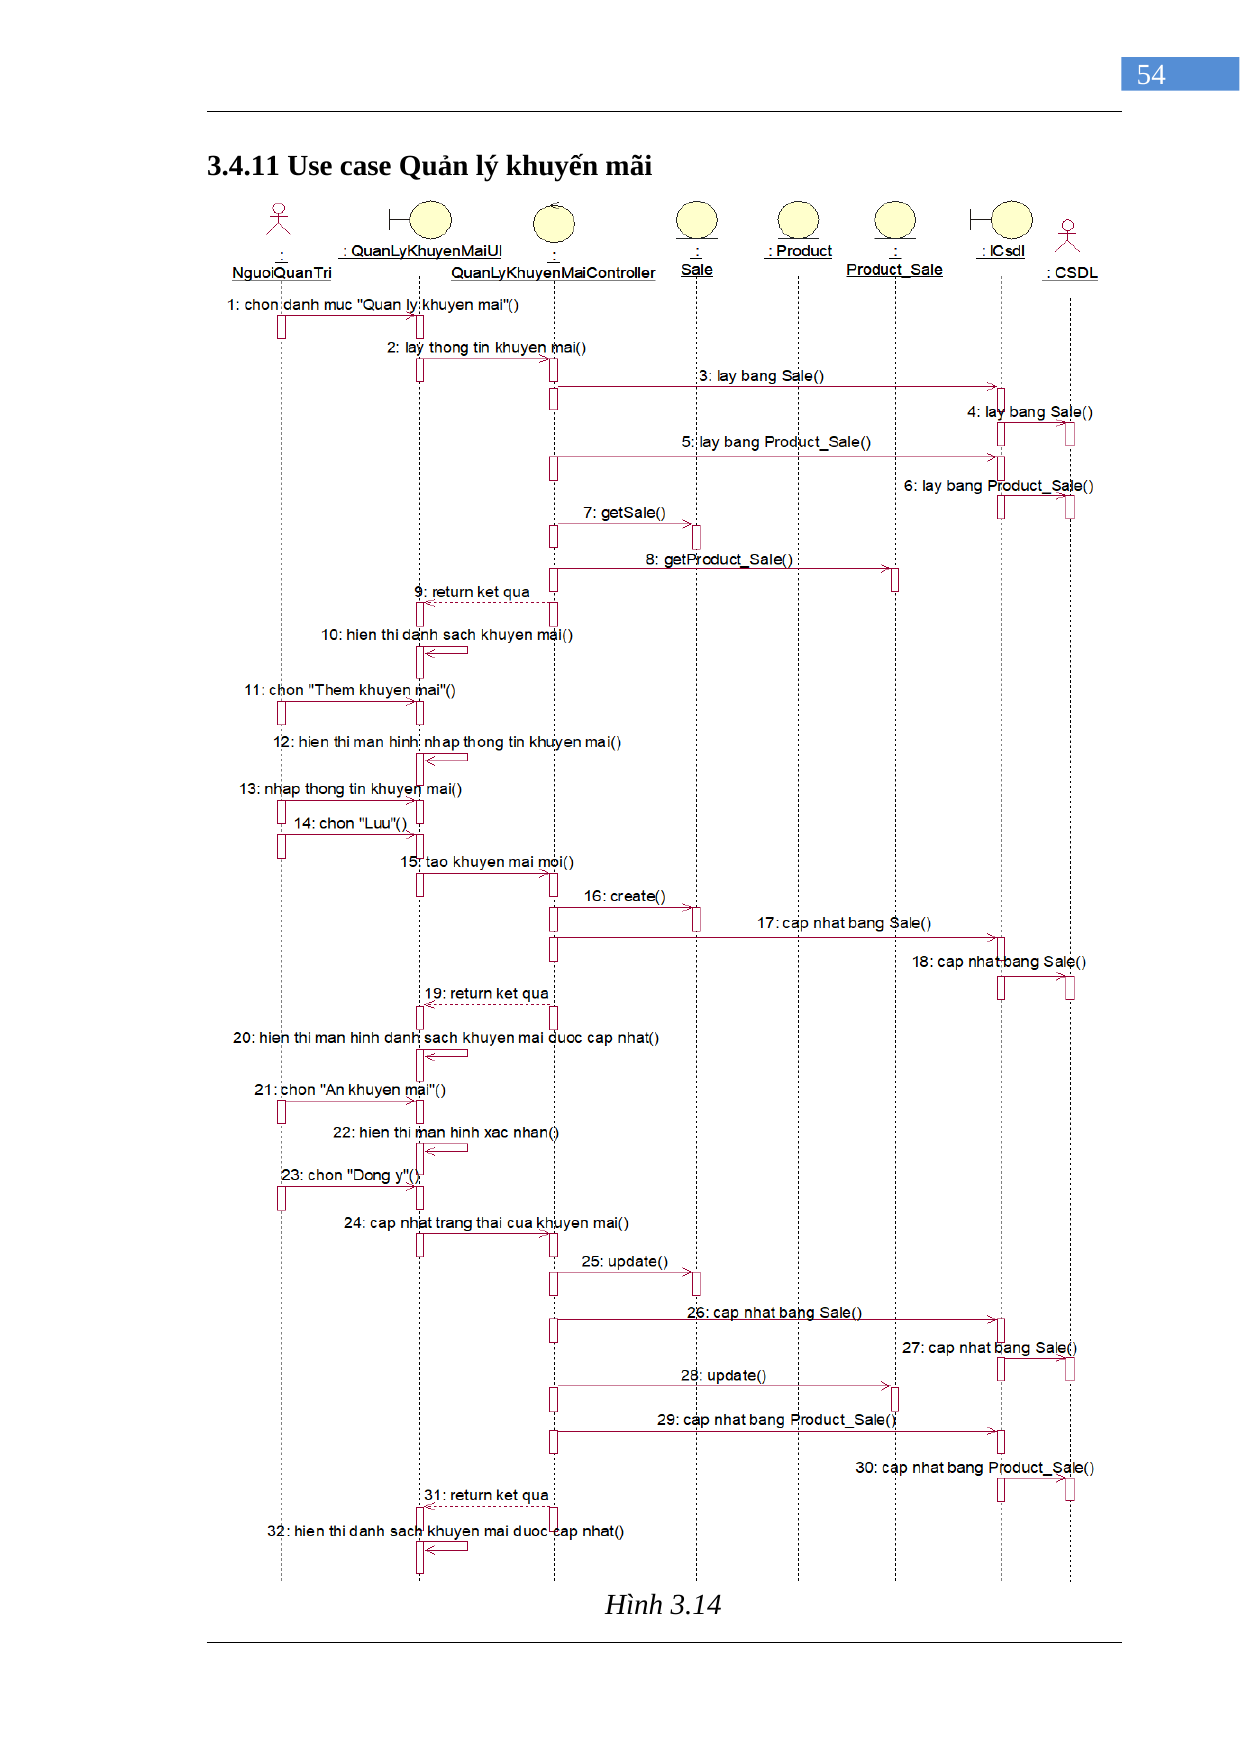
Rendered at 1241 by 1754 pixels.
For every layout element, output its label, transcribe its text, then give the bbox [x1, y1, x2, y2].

subtitle Use case Quản lý khuyến mãi [207, 148, 1122, 181]
text Hình 3.14 [207, 1587, 1122, 1621]
picture [227, 198, 1102, 1582]
